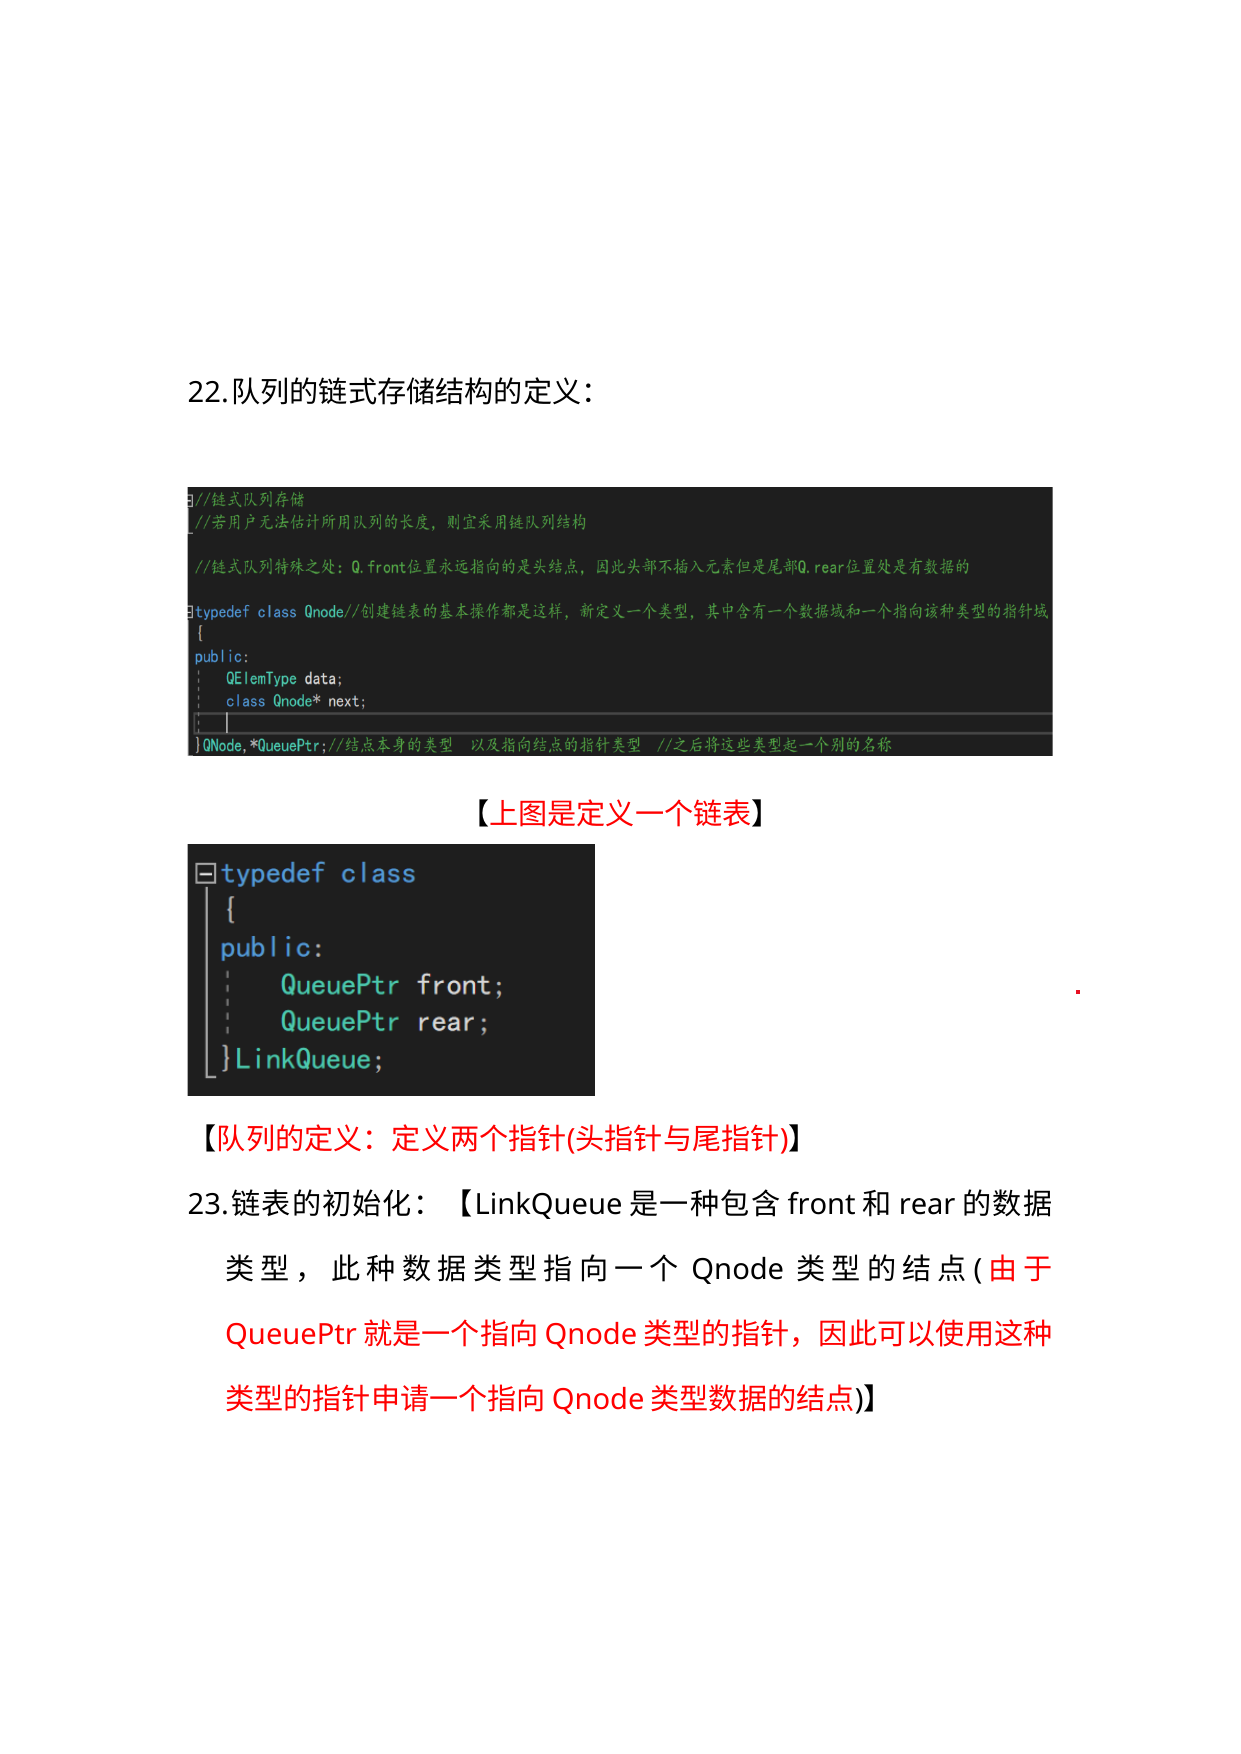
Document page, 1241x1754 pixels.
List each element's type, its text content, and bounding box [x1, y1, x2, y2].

text 【队列的定义：定义两个指针(头指针与尾指针)】 [187, 1104, 1053, 1169]
list 队列的链式存储结构的定义： [187, 357, 1053, 422]
picture [187, 844, 595, 1096]
list 链表的初始化：【LinkQueue是一种包含front和rear的数据类型，此种数据类型指向一个Qnode类型的结点(由于QueuePtr就是一个指向Qnode类型的指针，因此可以使用这种类型的指针申请一个指向Qnode类型数据的结点)】 [187, 1169, 1053, 1429]
text 【上图是定义一个链表】 [187, 779, 1053, 844]
picture [187, 487, 1053, 756]
